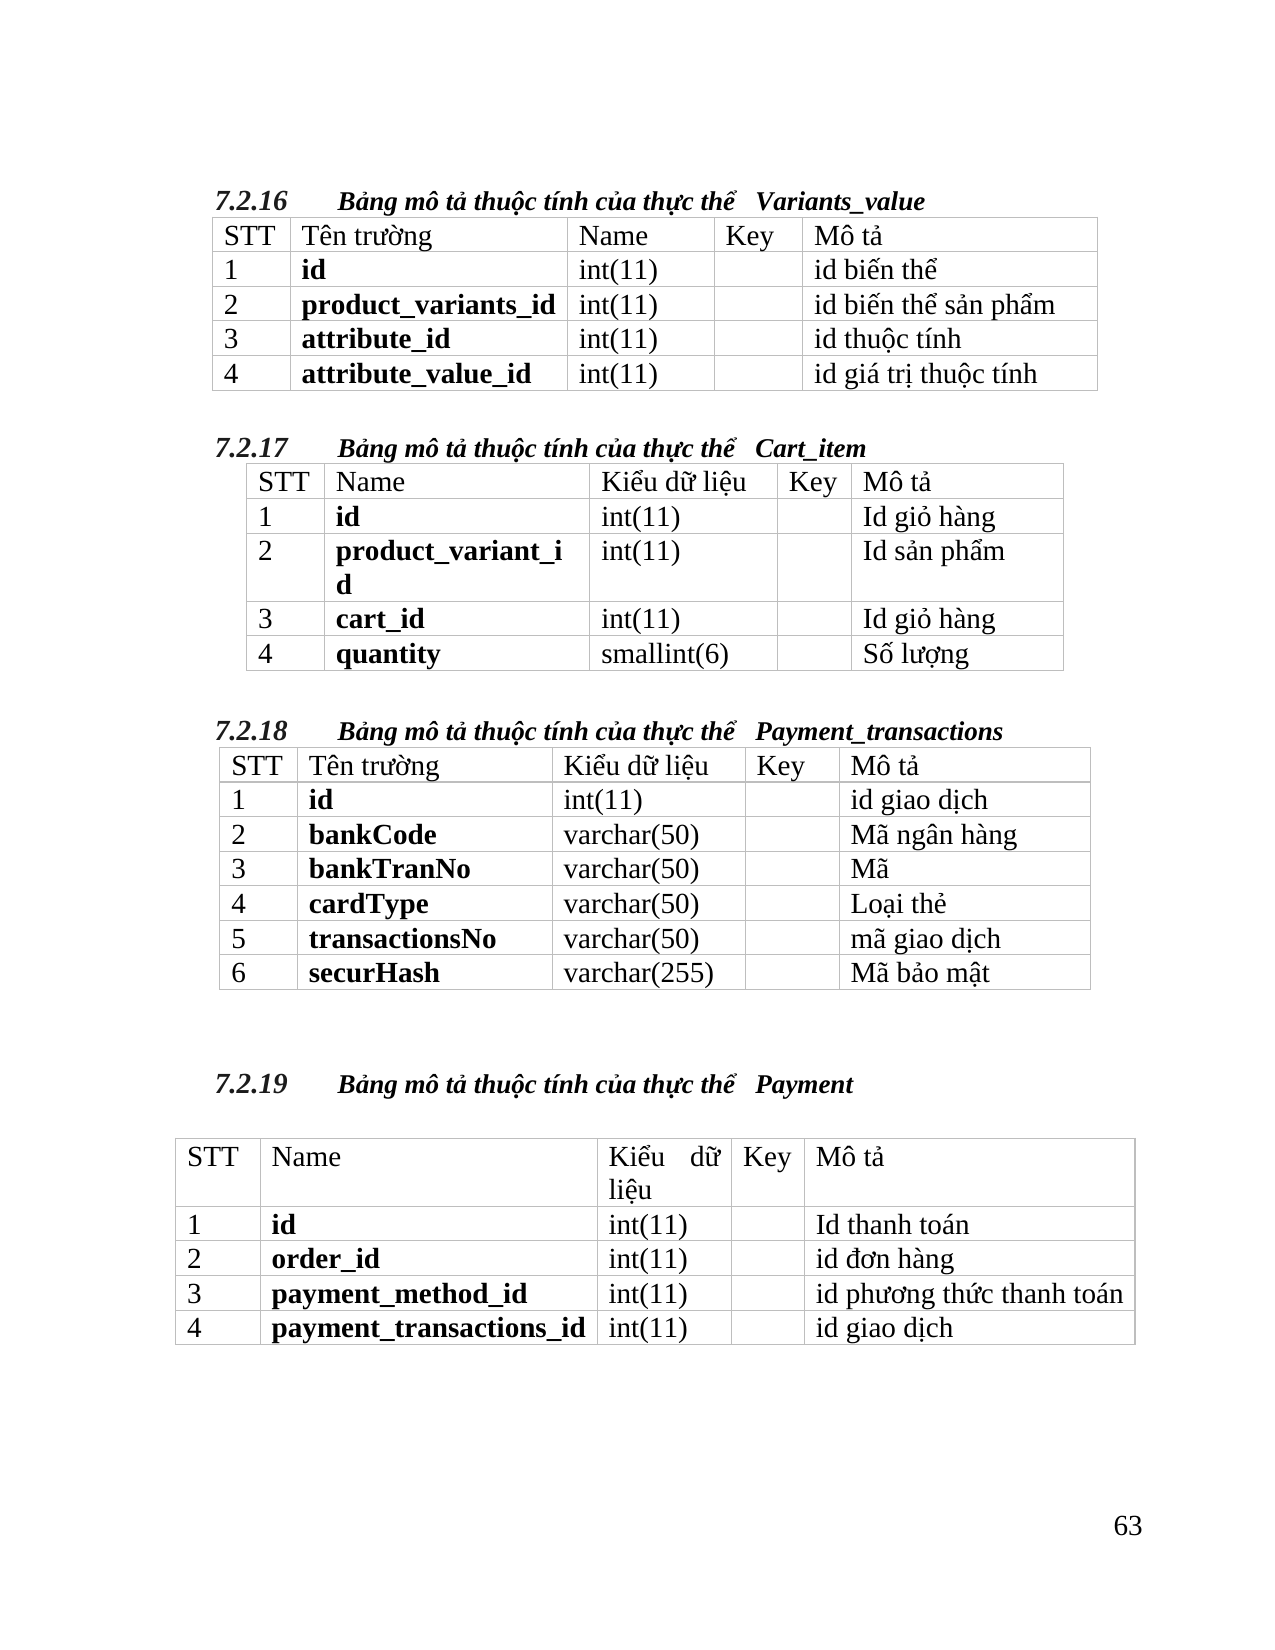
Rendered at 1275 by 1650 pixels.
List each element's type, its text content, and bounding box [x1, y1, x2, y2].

table_cell [732, 1311, 804, 1344]
table_cell payment_method_id [261, 1276, 597, 1309]
table_cell [715, 287, 802, 320]
table_cell id giao dịch [805, 1311, 1134, 1344]
table_cell varchar(50) [553, 817, 745, 851]
table_cell int(11) [553, 783, 745, 816]
table_cell varchar(255) [553, 955, 745, 989]
table_cell id biến thể sản phẩm [803, 287, 1097, 320]
table_cell [746, 852, 839, 885]
table_cell 3 [247, 602, 324, 635]
table_cell Mã ngân hàng [840, 817, 1090, 851]
table_cell attribute_value_id [291, 356, 567, 389]
table_cell Id giỏ hàng [852, 499, 1063, 532]
table_cell Id thanh toán [805, 1207, 1134, 1240]
table_cell 3 [220, 852, 297, 885]
table_cell int(11) [598, 1207, 731, 1240]
table_cell [778, 636, 851, 670]
table_header STT [213, 218, 290, 251]
table_cell 1 [247, 499, 324, 532]
table_cell [778, 602, 851, 635]
table_cell payment_transactions_id [261, 1311, 597, 1344]
table_header STT [220, 748, 297, 781]
table_cell mã giao dịch [840, 921, 1090, 954]
table_cell varchar(50) [553, 886, 745, 920]
table_cell 4 [247, 636, 324, 670]
table_cell product_variant_id [325, 534, 589, 601]
table_header Name [568, 218, 714, 251]
table_cell securHash [298, 955, 552, 989]
table_header Key [715, 218, 802, 251]
table_cell bankTranNo [298, 852, 552, 885]
table_cell id [298, 783, 552, 816]
table_header Kiểu dữ liệu [590, 464, 777, 498]
table_cell 4 [213, 356, 290, 389]
table_cell attribute_id [291, 321, 567, 355]
table_cell 2 [220, 817, 297, 851]
table_cell 3 [176, 1276, 260, 1309]
table_cell Mã [840, 852, 1090, 885]
table_cell [715, 252, 802, 286]
table_cell [746, 955, 839, 989]
table_cell 1 [220, 783, 297, 816]
table_cell 6 [220, 955, 297, 989]
table_cell id [325, 499, 589, 532]
table_cell 1 [176, 1207, 260, 1240]
table_cell int(11) [598, 1241, 731, 1275]
table_cell int(11) [568, 356, 714, 389]
table_header Mô tả [840, 748, 1090, 781]
table_header Key [746, 748, 839, 781]
table_cell [715, 356, 802, 389]
table_header Key [778, 464, 851, 498]
table_cell Số lượng [852, 636, 1063, 670]
table_cell id biến thể [803, 252, 1097, 286]
table_cell int(11) [590, 499, 777, 532]
table_header Mô tả [805, 1139, 1134, 1206]
table_cell product_variants_id [291, 287, 567, 320]
table_cell [732, 1207, 804, 1240]
table_cell 3 [213, 321, 290, 355]
table_cell [778, 499, 851, 532]
table_cell int(11) [598, 1311, 731, 1344]
table_cell 2 [247, 534, 324, 601]
table_cell int(11) [568, 321, 714, 355]
table_cell int(11) [568, 252, 714, 286]
table_cell [746, 921, 839, 954]
table_header Kiểu dữ liệu [553, 748, 745, 781]
table_cell transactionsNo [298, 921, 552, 954]
table_cell 2 [176, 1241, 260, 1275]
table_header Mô tả [803, 218, 1097, 251]
table_cell [778, 534, 851, 601]
table_cell smallint(6) [590, 636, 777, 670]
subtitle Bảng mô tả thuộc tính của thực thể Variants_value [214, 183, 1198, 217]
table_cell int(11) [598, 1276, 731, 1309]
table_header Mô tả [852, 464, 1063, 498]
table_cell [746, 783, 839, 816]
table_cell Id giỏ hàng [852, 602, 1063, 635]
table_cell 1 [213, 252, 290, 286]
table_cell id [291, 252, 567, 286]
table_cell 5 [220, 921, 297, 954]
table_header Key [732, 1139, 804, 1206]
subtitle Bảng mô tả thuộc tính của thực thể Payment_transactions [214, 713, 1198, 747]
table_cell int(11) [590, 602, 777, 635]
table_cell [746, 886, 839, 920]
table_cell Loại thẻ [840, 886, 1090, 920]
table_header Tên trường [298, 748, 552, 781]
subtitle Bảng mô tả thuộc tính của thực thể Cart_item [214, 430, 1198, 463]
table_cell order_id [261, 1241, 597, 1275]
table_cell Mã bảo mật [840, 955, 1090, 989]
table_cell [732, 1276, 804, 1309]
table_cell quantity [325, 636, 589, 670]
table_header Name [325, 464, 589, 498]
table_cell id đơn hàng [805, 1241, 1134, 1275]
table_cell int(11) [590, 534, 777, 601]
table_cell bankCode [298, 817, 552, 851]
table_cell id thuộc tính [803, 321, 1097, 355]
table_cell cart_id [325, 602, 589, 635]
table_cell Id sản phẩm [852, 534, 1063, 601]
table_header STT [247, 464, 324, 498]
table_cell id giá trị thuộc tính [803, 356, 1097, 389]
table_cell id [261, 1207, 597, 1240]
table_header Tên trường [291, 218, 567, 251]
table_cell id giao dịch [840, 783, 1090, 816]
table_cell [732, 1241, 804, 1275]
table_cell [715, 321, 802, 355]
table_cell cardType [298, 886, 552, 920]
table_header Kiểu dữ liệu [598, 1139, 731, 1206]
table_cell id phương thức thanh toán [805, 1276, 1134, 1309]
table_cell 4 [220, 886, 297, 920]
subtitle Bảng mô tả thuộc tính của thực thể Payment [214, 1066, 1198, 1099]
table_cell [746, 817, 839, 851]
table_cell 2 [213, 287, 290, 320]
table_cell int(11) [568, 287, 714, 320]
table_cell 4 [176, 1311, 260, 1344]
table_cell varchar(50) [553, 852, 745, 885]
table_header STT [176, 1139, 260, 1206]
table_cell varchar(50) [553, 921, 745, 954]
table_header Name [261, 1139, 597, 1206]
